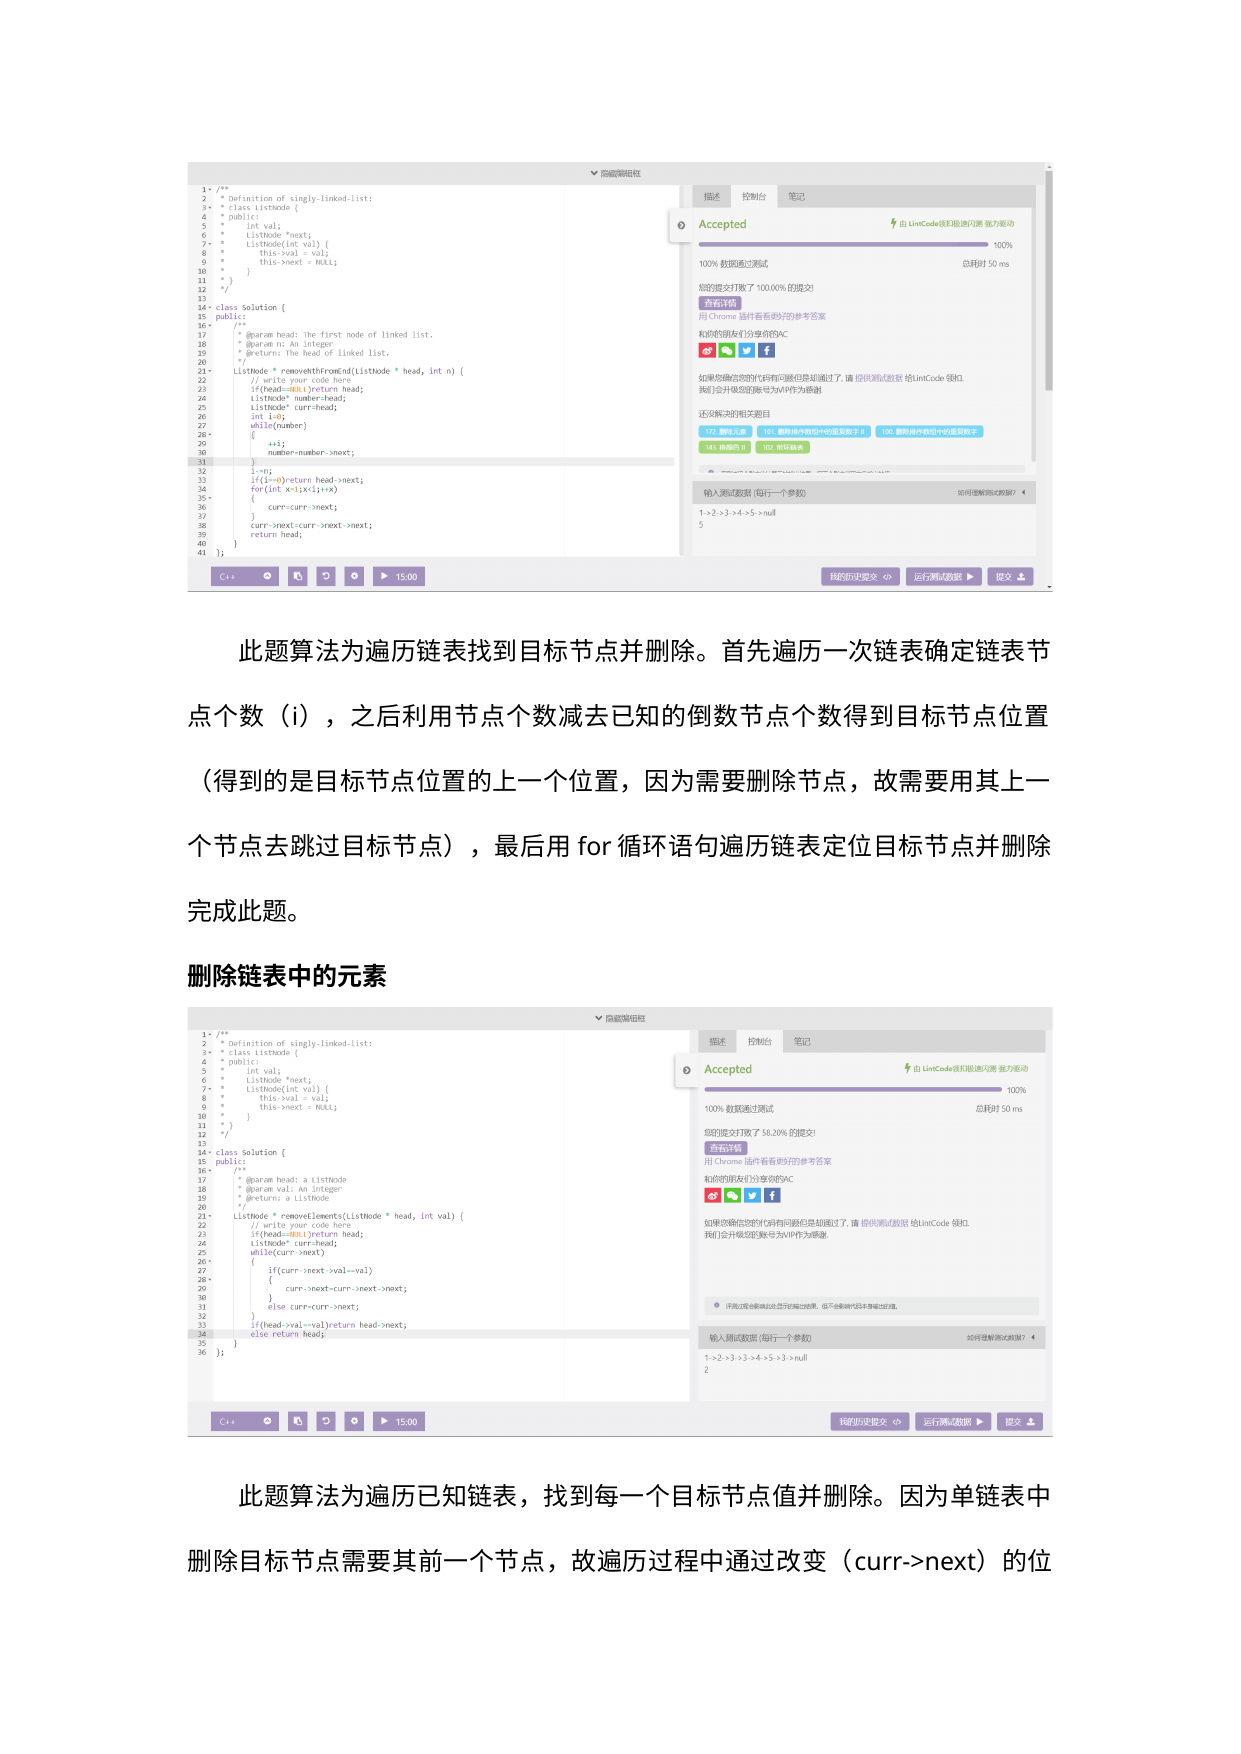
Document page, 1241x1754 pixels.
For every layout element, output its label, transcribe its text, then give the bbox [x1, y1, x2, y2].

picture [187, 1007, 1053, 1437]
text 删除链表中的元素 [187, 942, 1053, 1007]
text 此题算法为遍历链表找到目标节点并删除。首先遍历一次链表确定链表节点个数（i），之后利用节点个数减去已知的倒数节点个数得到目标节点位置（得到的是目标节点位置的上一个位置，因为需要删除节点，故需要用其上一个节点去跳过目标节点），最后用for循环语句遍历链表定位目标节点并删除完成此题。 [187, 617, 1053, 942]
picture [187, 162, 1053, 592]
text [187, 1462, 1053, 1592]
